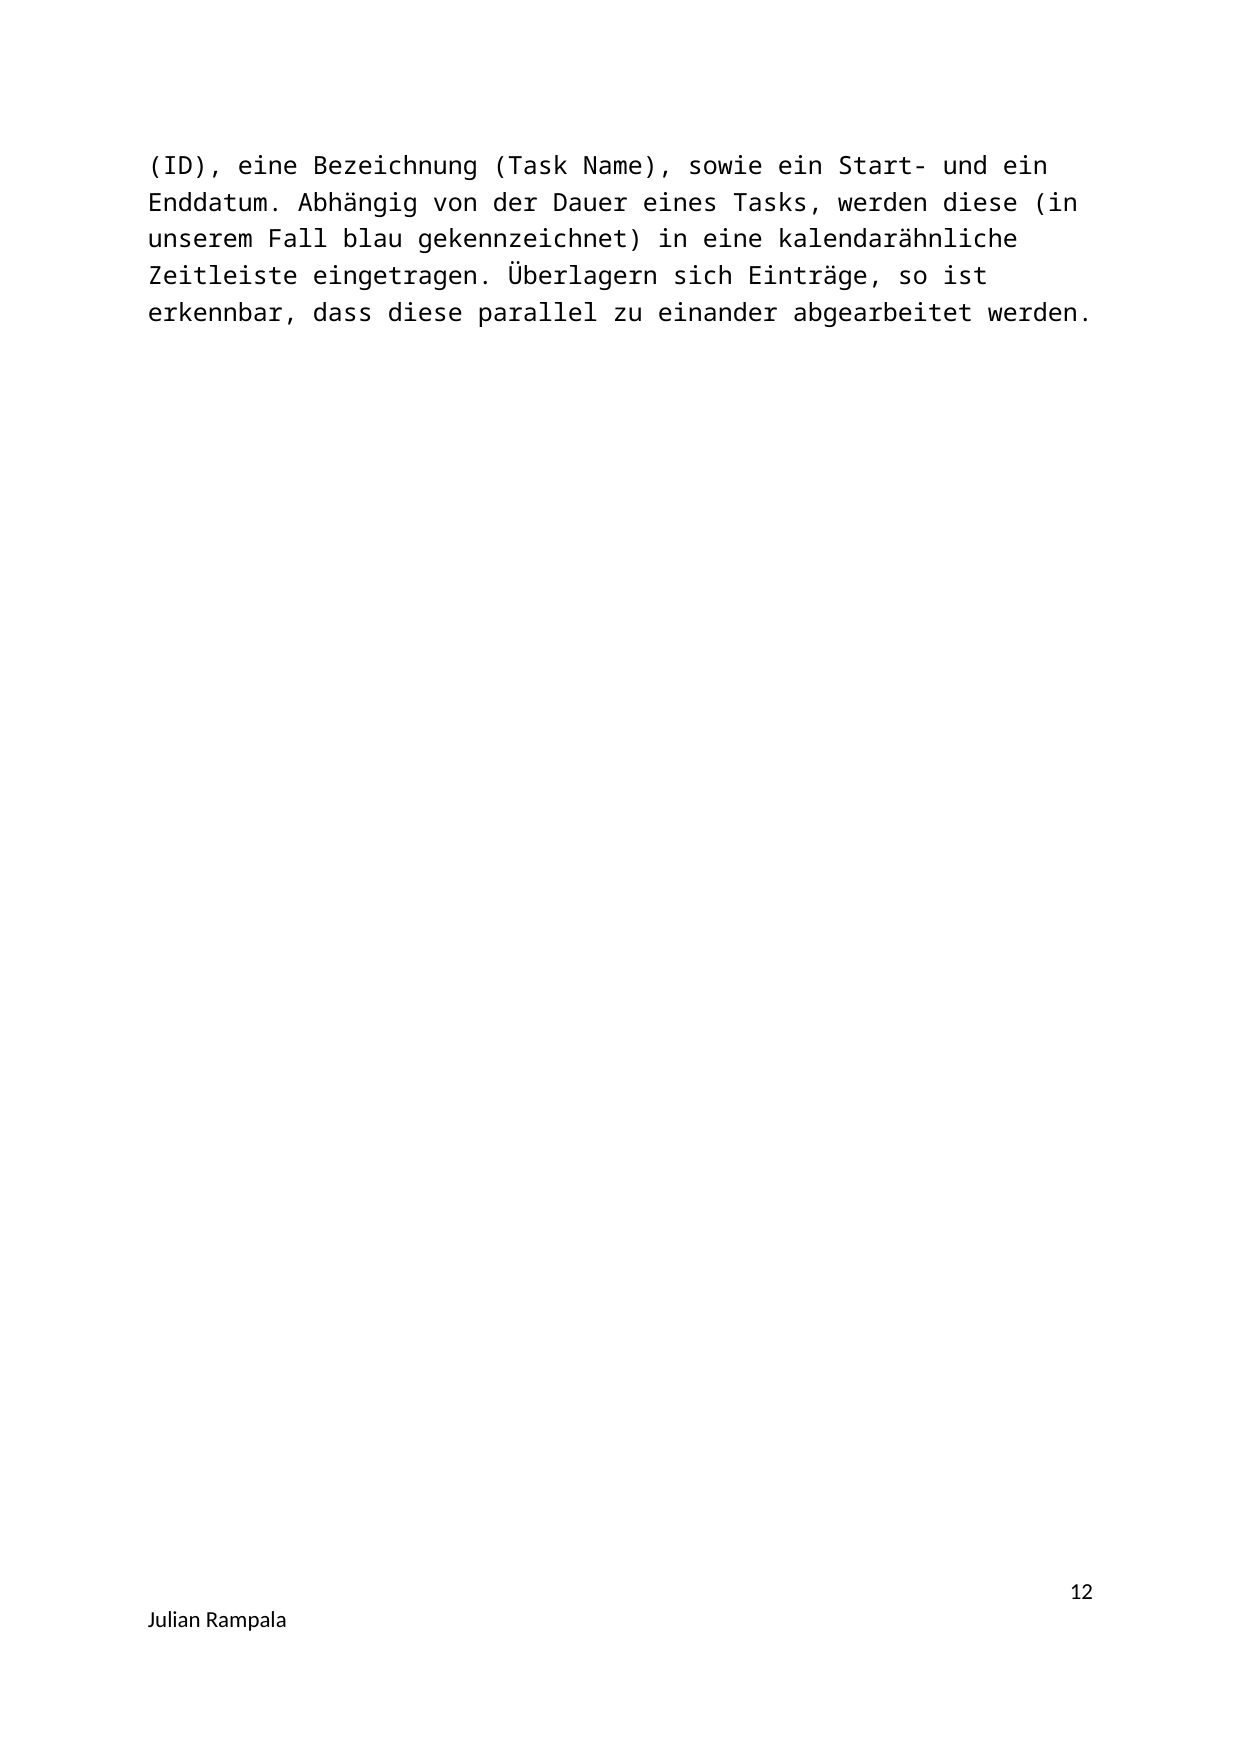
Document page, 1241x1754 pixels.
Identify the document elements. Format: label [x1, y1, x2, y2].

text [148, 148, 1093, 329]
